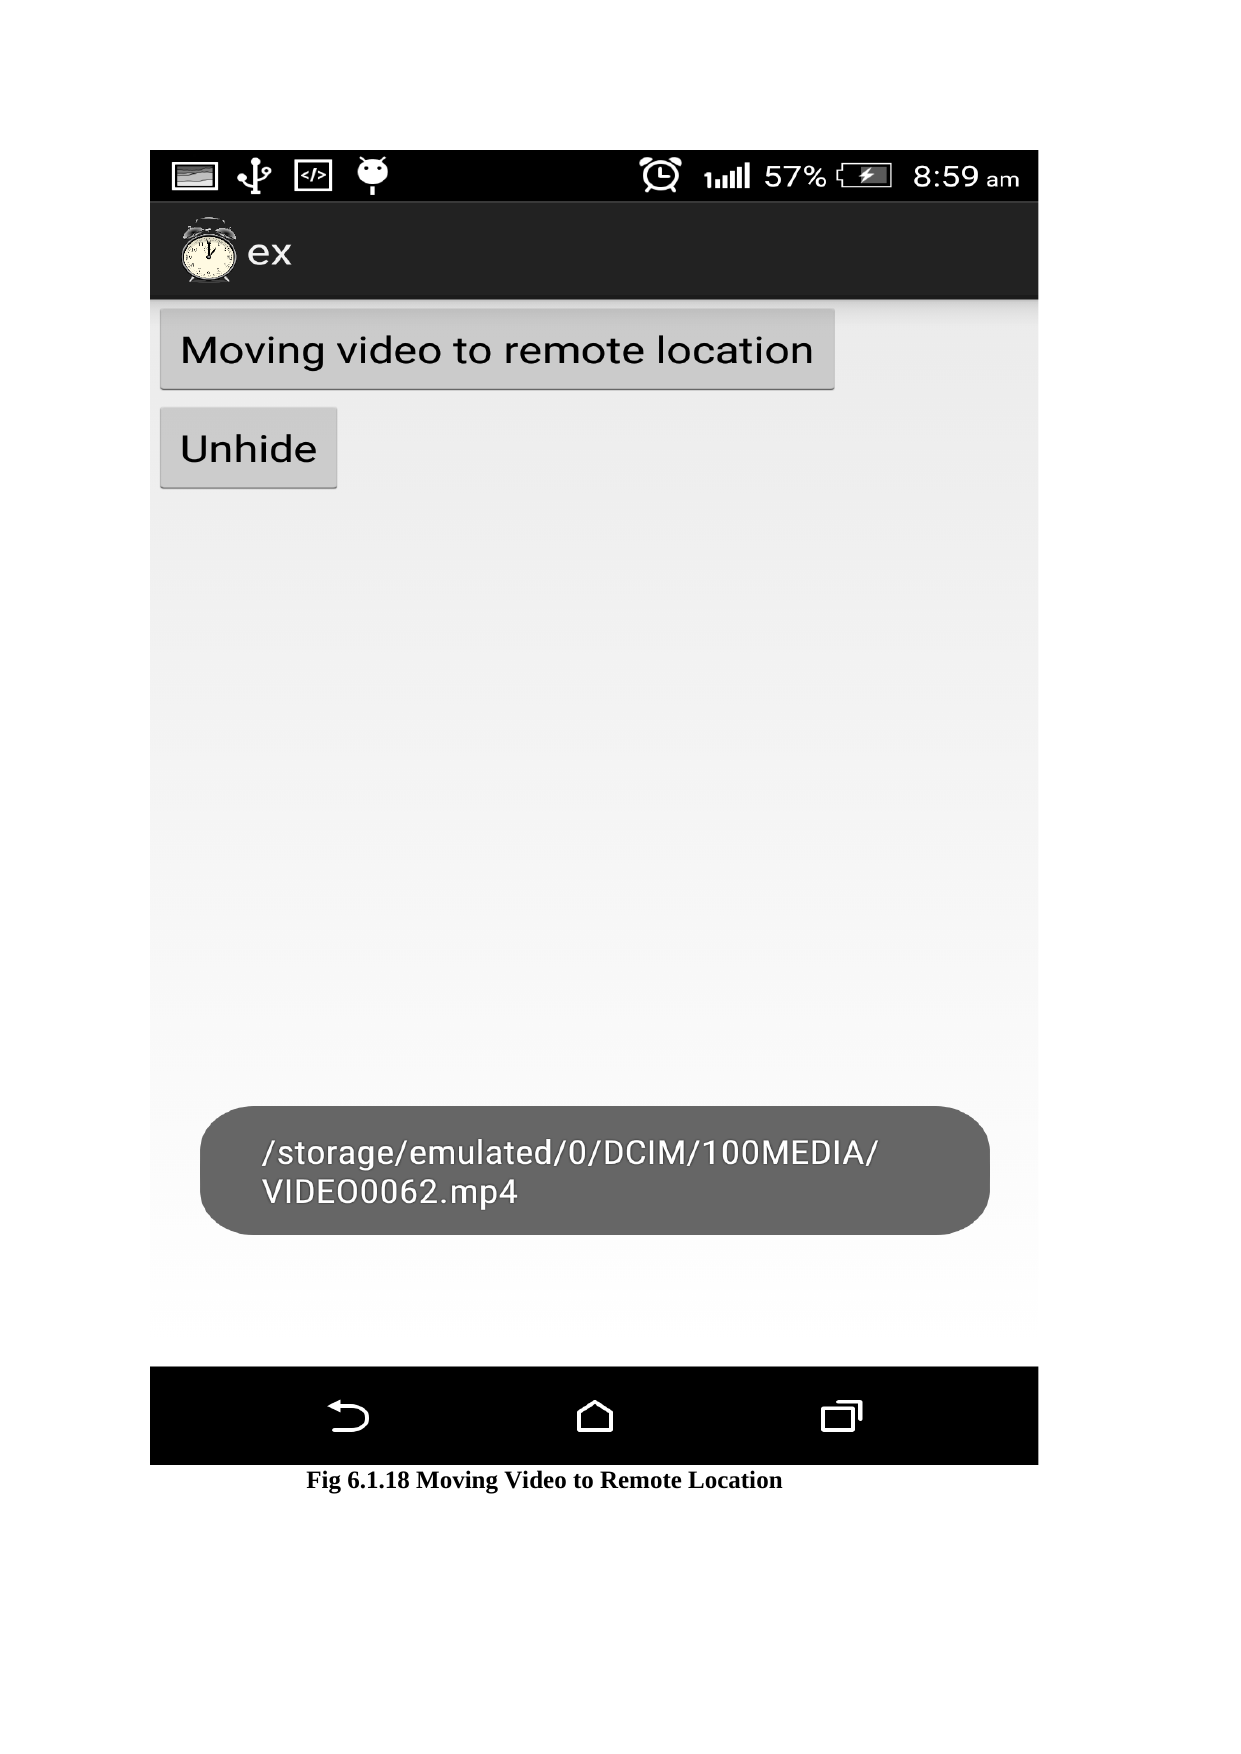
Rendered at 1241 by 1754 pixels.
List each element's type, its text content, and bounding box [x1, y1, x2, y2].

text Fig 6.1.18 Moving Video to Remote Location [150, 1465, 1090, 1494]
picture [150, 150, 1039, 1465]
